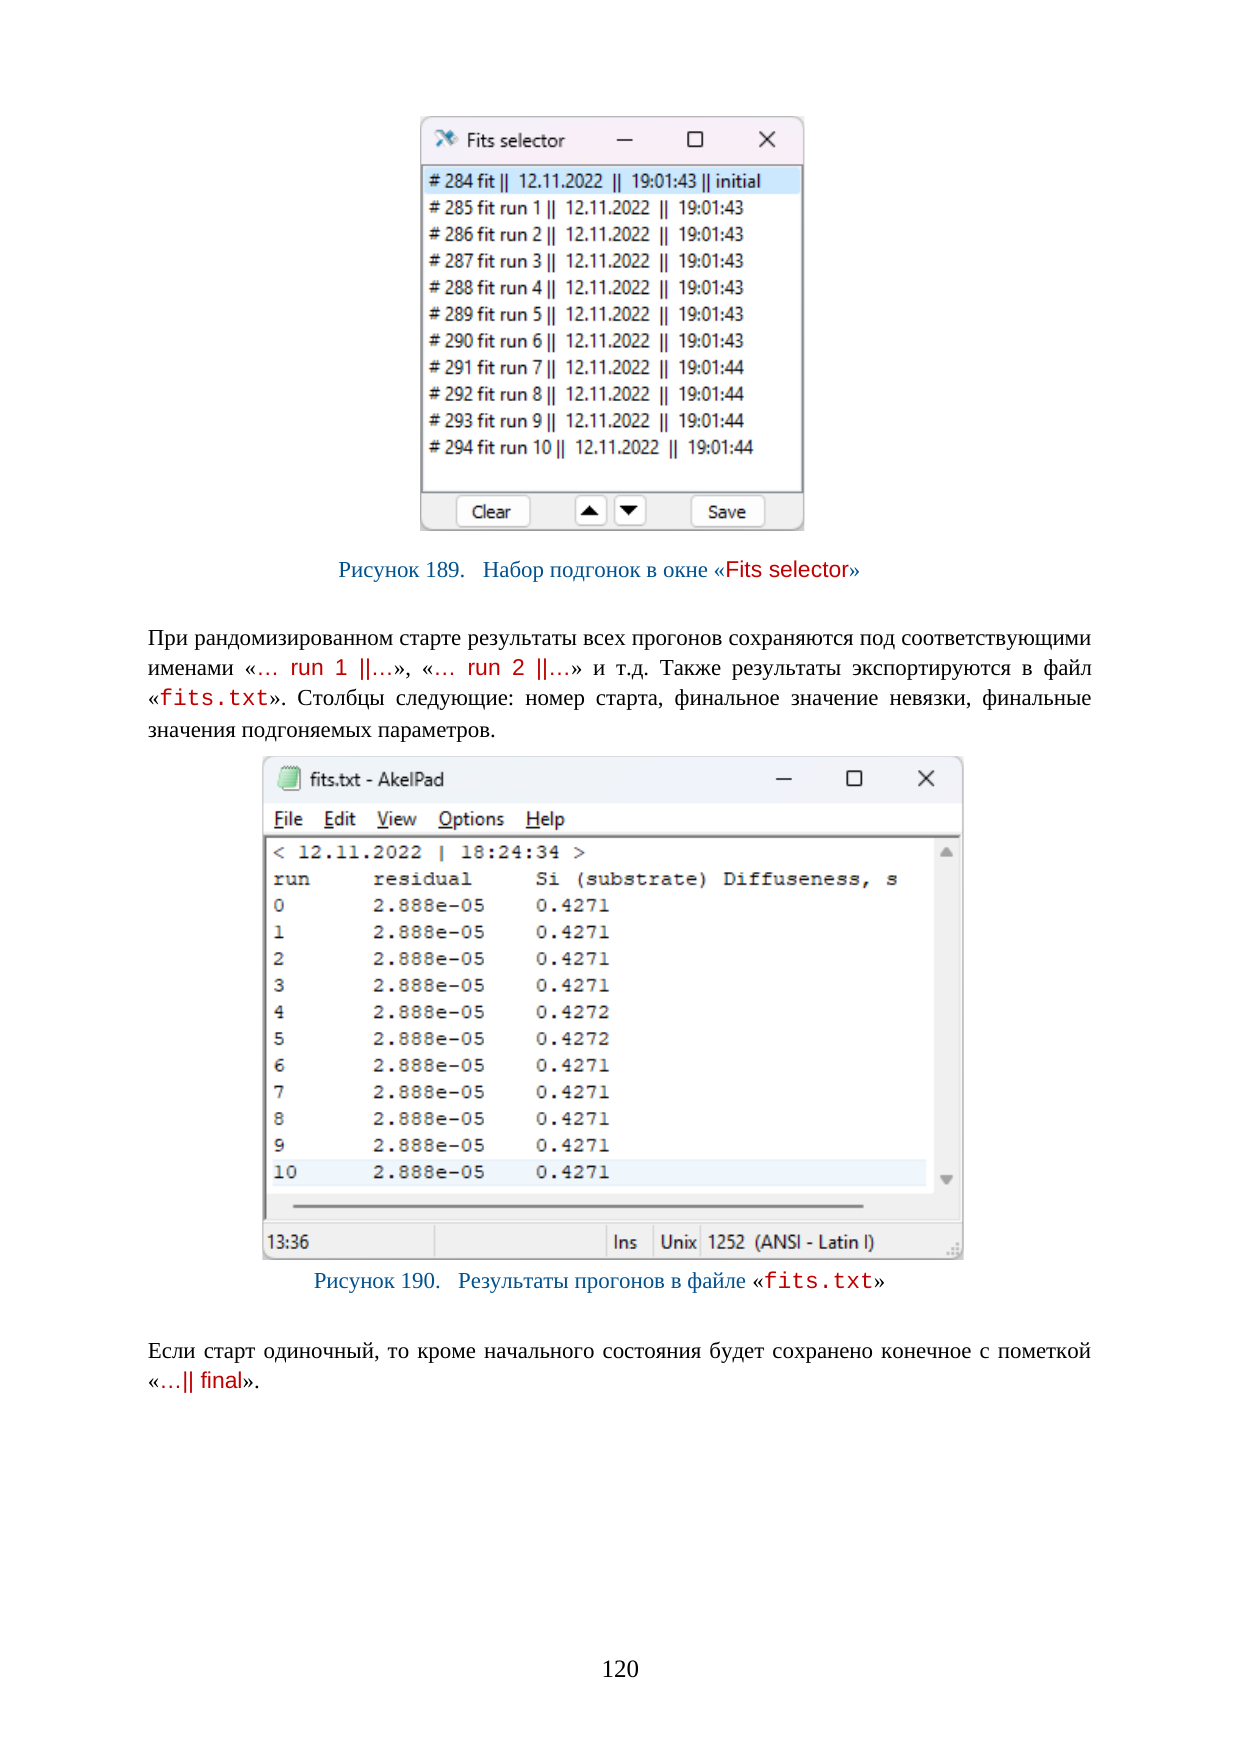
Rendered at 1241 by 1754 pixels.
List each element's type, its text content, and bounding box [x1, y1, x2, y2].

picture [262, 756, 964, 1260]
text Если старт одиночный, то кроме начального состояния будет сохранено конечное с пометкой «…|| final». [148, 1337, 1093, 1394]
picture [420, 116, 805, 531]
text При рандомизированном старте результаты всех прогонов сохраняются под соответствующими именами «… run 1 ||…», «… run 2 ||…» и т.д. Также результаты экспортируются в файл «fits.txt». Столбцы следующие: номер старта, финальное значение невязки, финальные значения подгоняемых параметров. [148, 624, 1093, 743]
